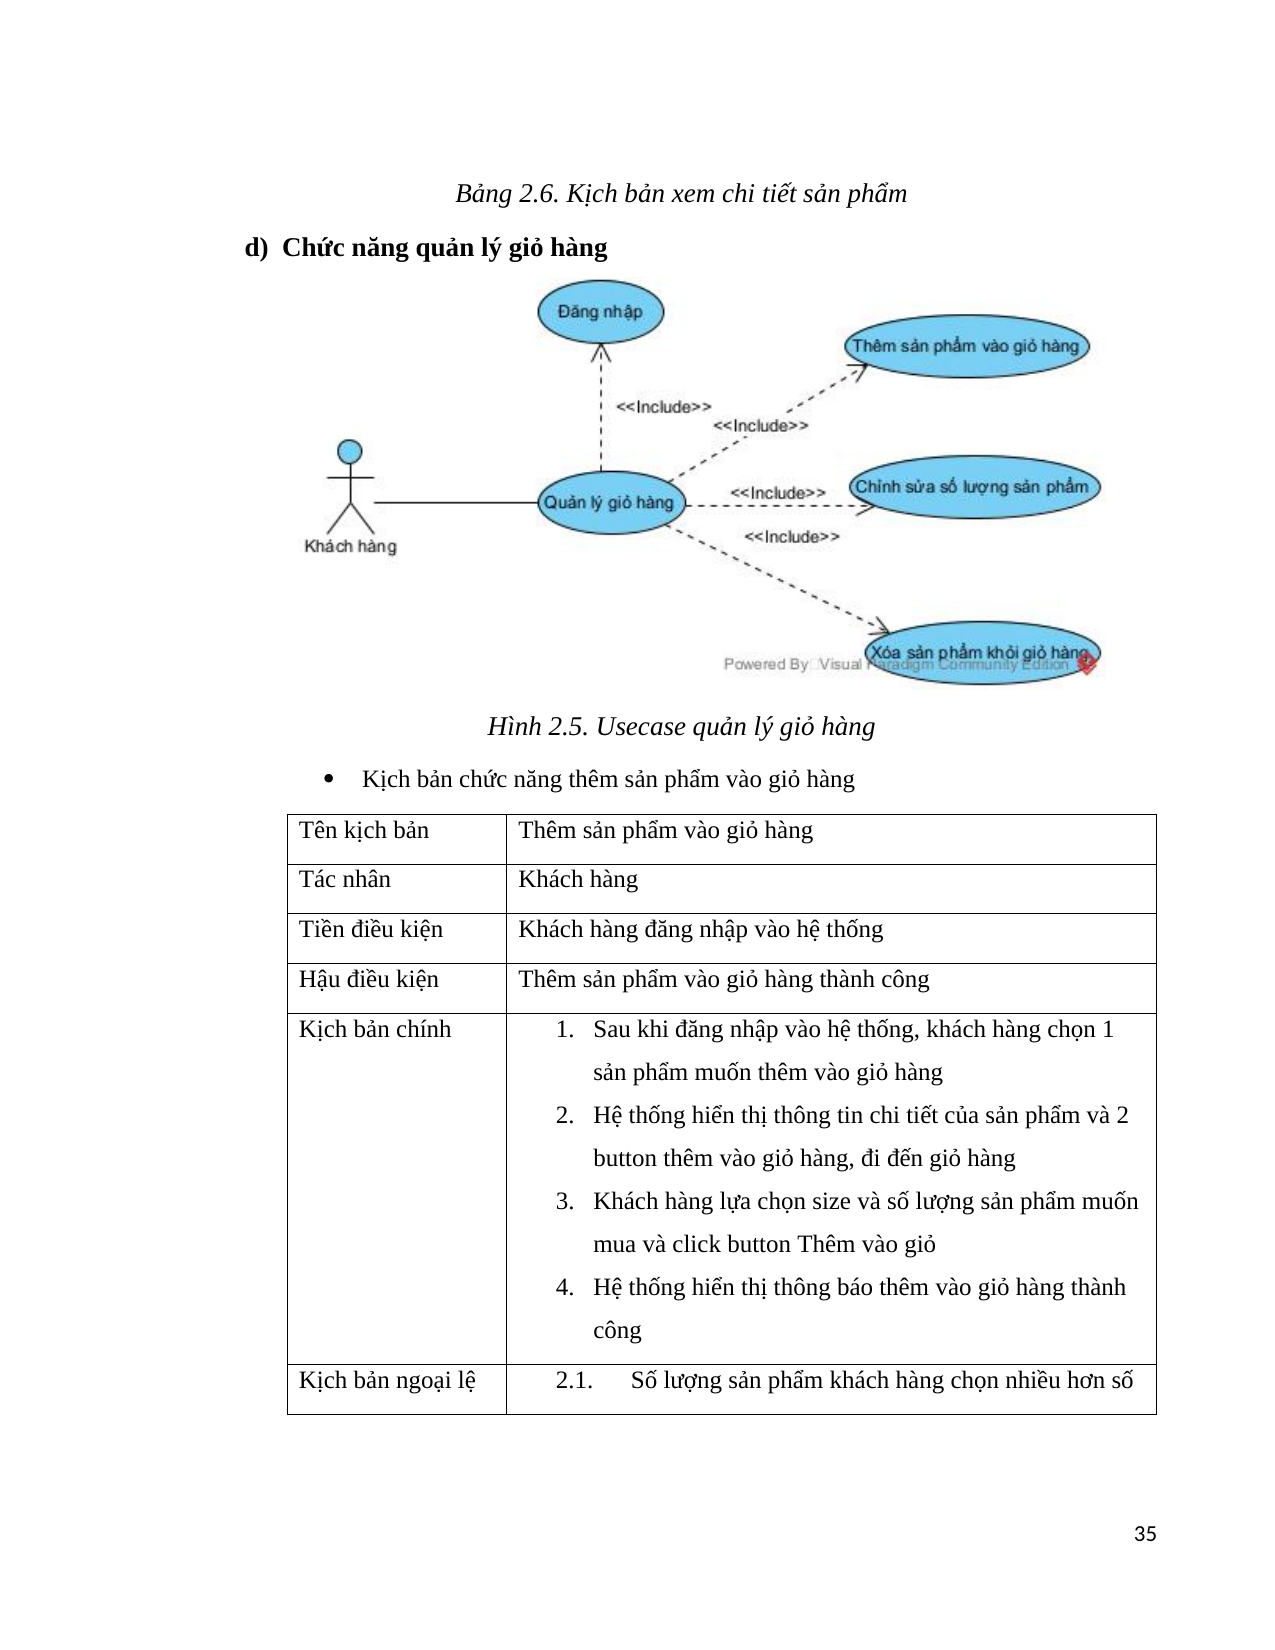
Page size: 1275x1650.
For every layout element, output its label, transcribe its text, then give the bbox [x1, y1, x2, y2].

text Bảng 2.6. Kịch bản xem chi tiết sản phẩm [208, 177, 1154, 208]
table_cell Kịch bản chính [288, 1014, 506, 1364]
table_header Tên kịch bản [288, 815, 506, 863]
table_cell Hậu điều kiện [288, 964, 506, 1013]
table_cell Tiền điều kiện [288, 914, 506, 963]
text Hình 2.5. Usecase quản lý giỏ hàng [208, 711, 1154, 742]
table_cell Thêm sản phẩm vào giỏ hàng thành công [507, 964, 1156, 1013]
table_cell Sau khi đăng nhập vào hệ thống, khách hàng chọn 1 sản phẩm muốn thêm vào giỏ hàng Hệ thống hiển thị thông tin chi tiết của sản phẩm và 2 button thêm vào giỏ hàng, đi đến giỏ hàng Khách hàng lựa chọn size và số lượng sản phẩm muốn mua và click button Thêm vào giỏ Hệ thống hiển thị thông báo thêm vào giỏ hàng thành công [507, 1014, 1156, 1364]
table_cell Khách hàng [507, 865, 1156, 913]
table_cell Tác nhân [288, 865, 506, 913]
table_header Thêm sản phẩm vào giỏ hàng [507, 815, 1156, 863]
table_cell Khách hàng đăng nhập vào hệ thống [507, 914, 1156, 963]
list Chức năng quản lý giỏ hàng [244, 231, 1154, 262]
table_cell Kịch bản ngoại lệ [288, 1365, 506, 1414]
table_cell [507, 1365, 1156, 1414]
picture [286, 277, 1106, 690]
list Kịch bản chức năng thêm sản phẩm vào giỏ hàng [324, 764, 1154, 793]
